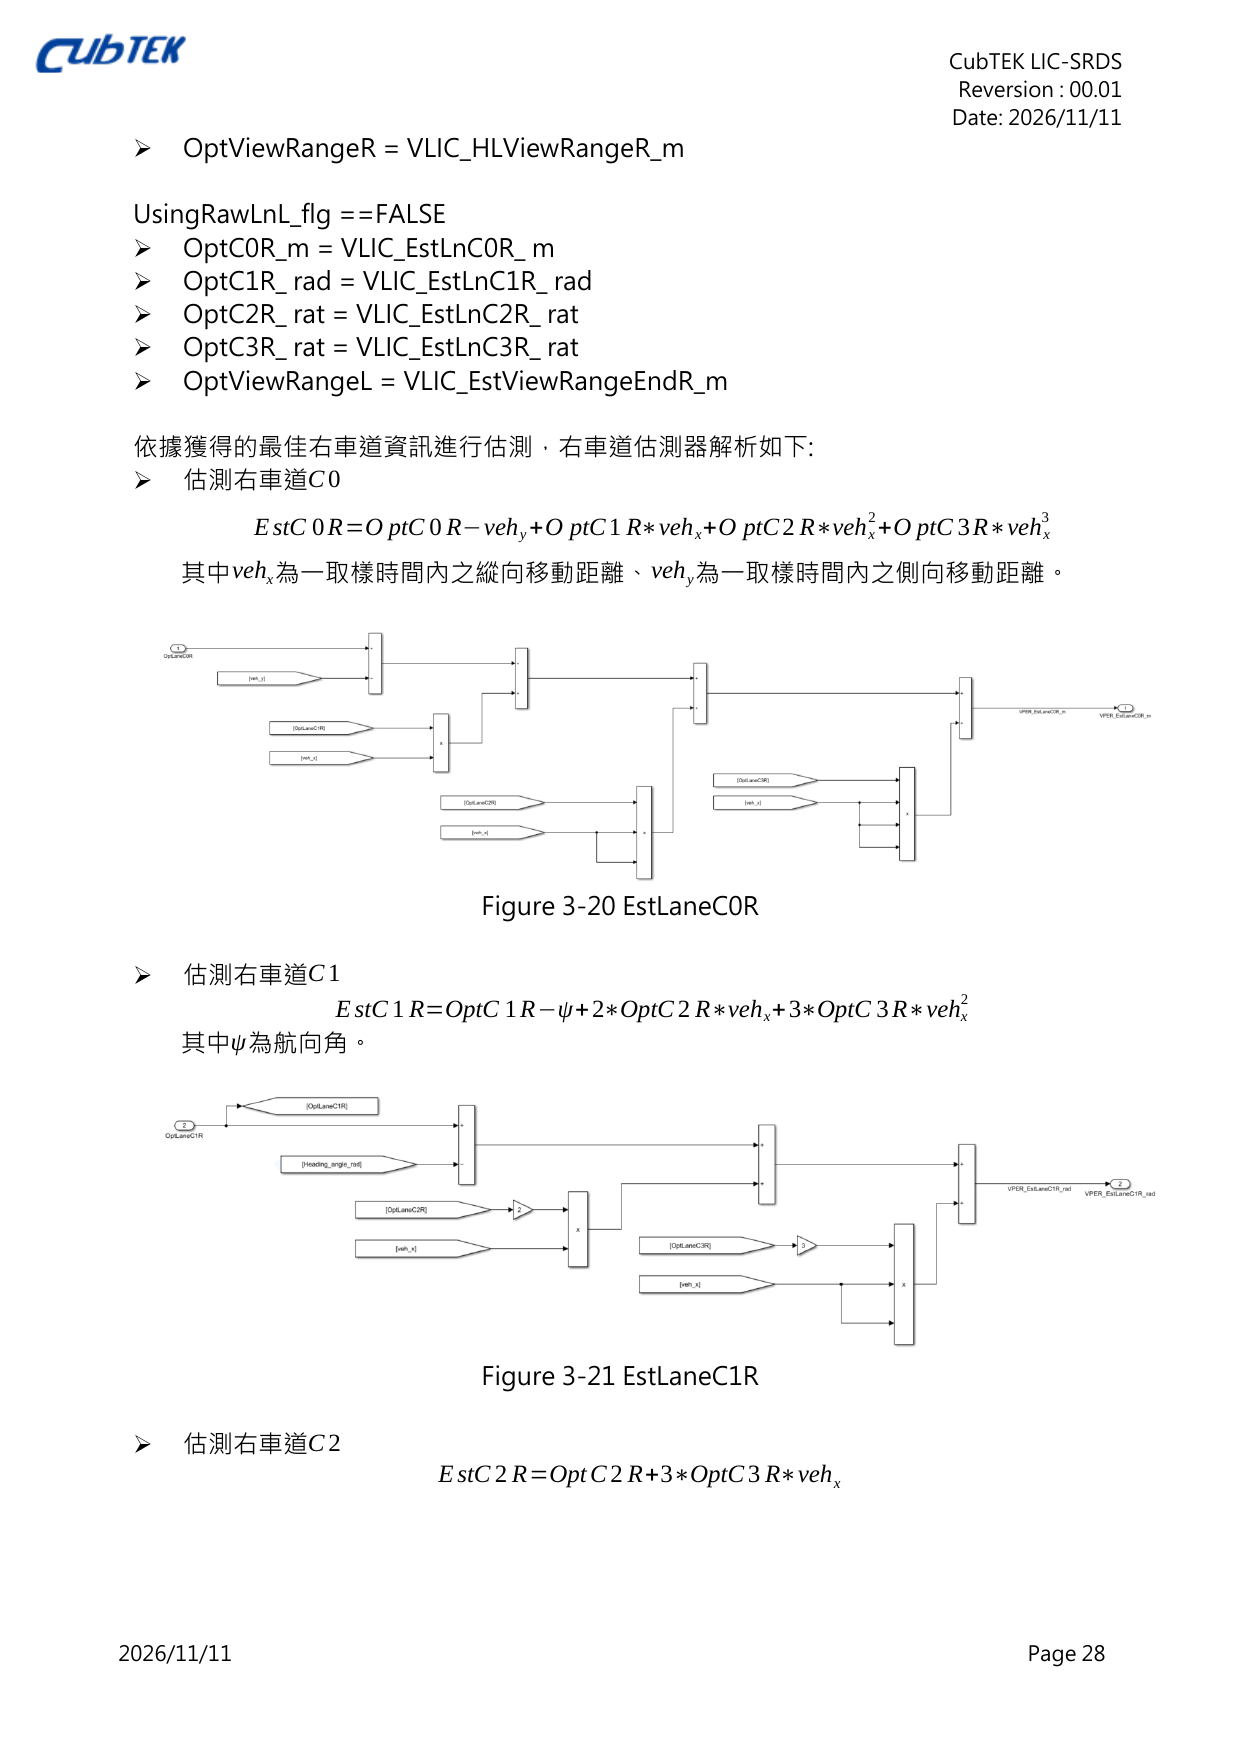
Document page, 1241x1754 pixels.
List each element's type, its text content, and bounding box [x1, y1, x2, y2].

list OptViewRangeR = VLIC_HLViewRangeR_m [133, 130, 1122, 164]
picture [155, 622, 1160, 883]
picture [155, 1091, 1160, 1352]
picture [28, 25, 188, 71]
list 估測右車道 [133, 957, 1122, 991]
list 估測右車道 [133, 1427, 1122, 1460]
list 估測右車道 [133, 463, 1122, 496]
text Figure 3-20 EstLaneC0R [118, 882, 1122, 924]
text Figure 3-21 EstLaneC1R [118, 1352, 1122, 1393]
list OptViewRangeL = VLIC_EstViewRangeEndR_m [133, 363, 1122, 396]
list OptC3R_ rat = VLIC_EstLnC3R_ rat [133, 330, 1122, 363]
text 其中為一取樣時間內之縱向移動距離、為一取樣時間內之側向移動距離。 [181, 556, 1122, 589]
text 依據獲得的最佳右車道資訊進行估測，右車道估測器解析如下: [133, 429, 1122, 463]
text UsingRawLnL_flg ==FALSE [133, 197, 1122, 230]
list OptC0R_m = VLIC_EstLnC0R_ m [133, 230, 1122, 263]
text 其中為航向角。 [181, 1025, 1122, 1059]
list OptC1R_ rad = VLIC_EstLnC1R_ rad [133, 263, 1122, 297]
list OptC2R_ rat = VLIC_EstLnC2R_ rat [133, 297, 1122, 330]
